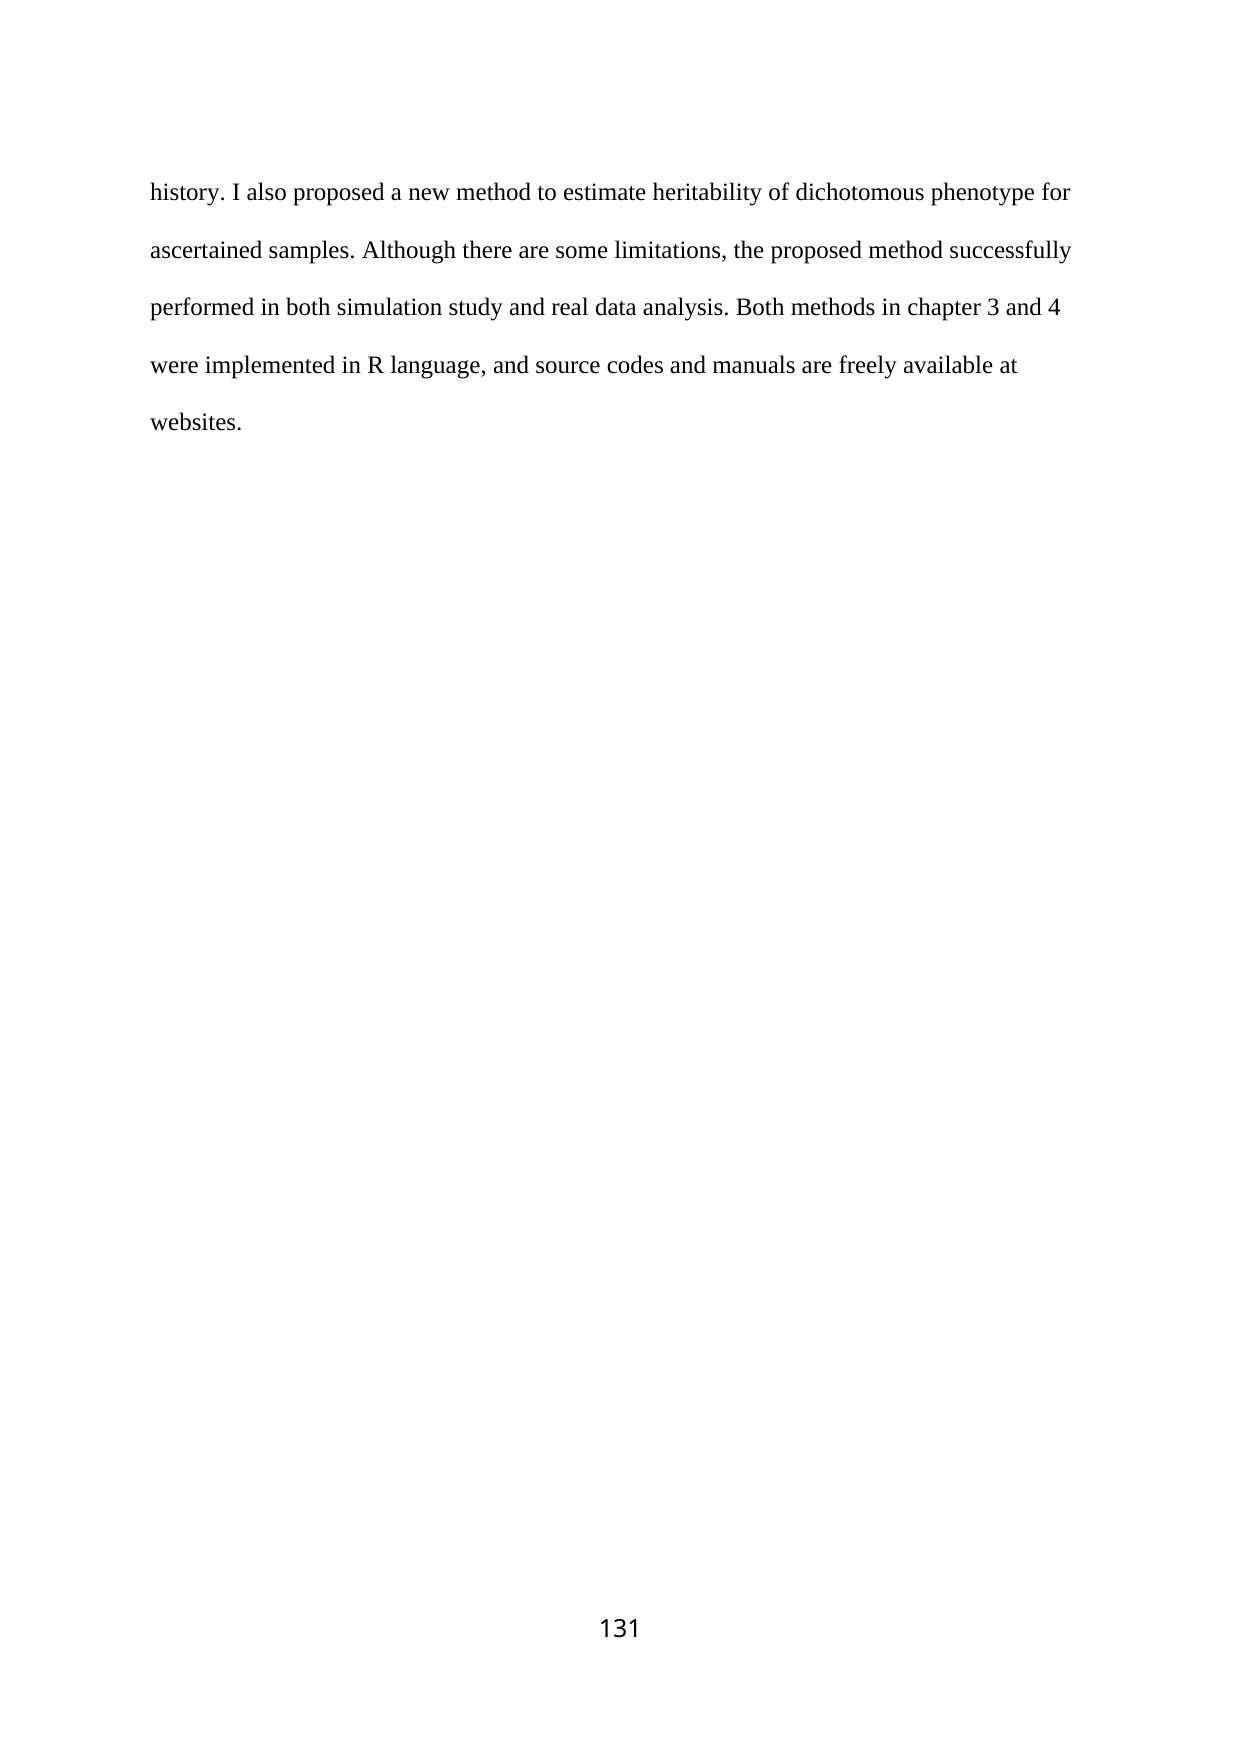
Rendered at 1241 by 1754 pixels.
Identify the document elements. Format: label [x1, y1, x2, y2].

text [150, 177, 1090, 436]
